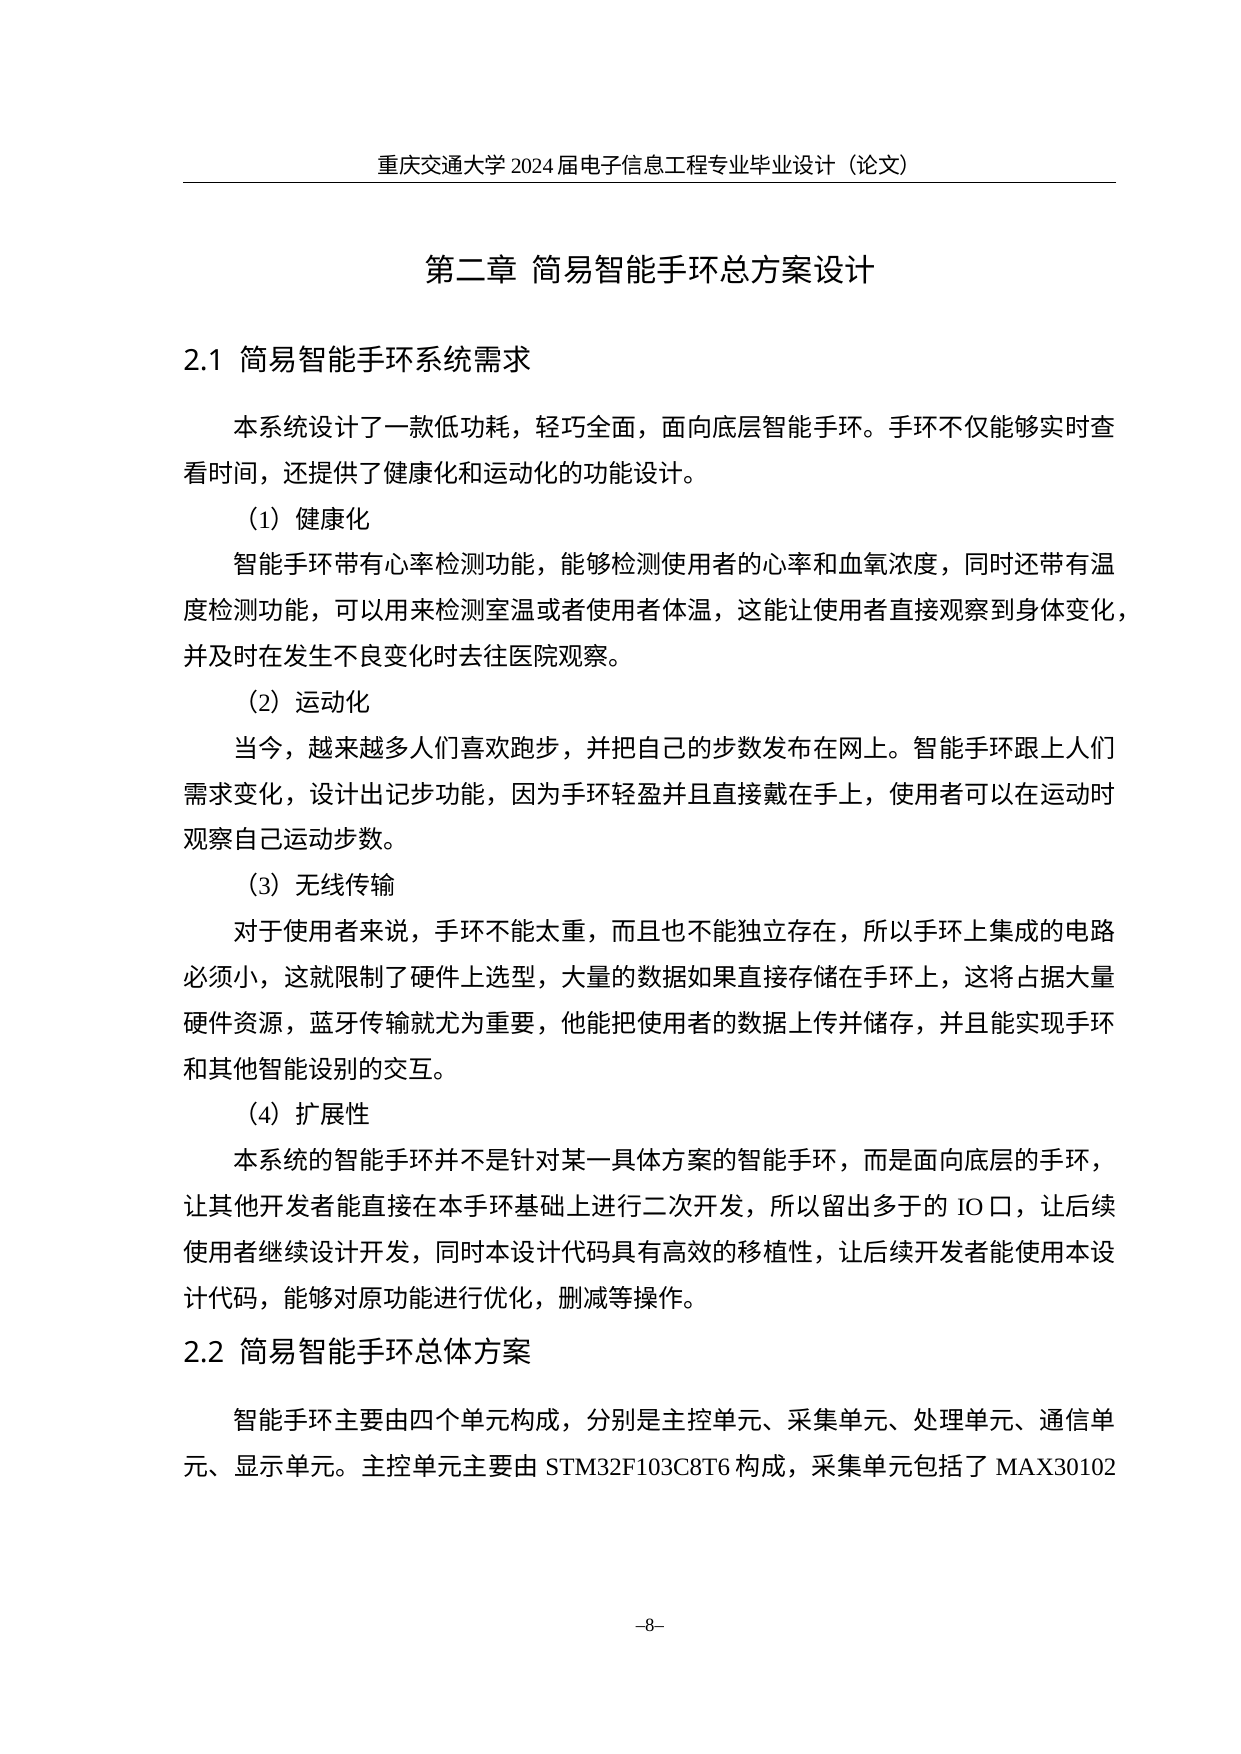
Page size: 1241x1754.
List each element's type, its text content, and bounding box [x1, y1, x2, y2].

text 本系统设计了一款低功耗，轻巧全面，面向底层智能手环。手环不仅能够实时查看时间，还提供了健康化和运动化的功能设计。 [183, 400, 1116, 491]
text （3）无线传输 [183, 858, 1116, 904]
text （2）运动化 [183, 675, 1116, 721]
text （1）健康化 [183, 491, 1116, 537]
text 当今，越来越多人们喜欢跑步，并把自己的步数发布在网上。智能手环跟上人们需求变化，设计出记步功能，因为手环轻盈并且直接戴在手上，使用者可以在运动时观察自己运动步数。 [183, 721, 1116, 858]
subtitle 2.2 简易智能手环总体方案 [183, 1329, 1116, 1371]
subtitle 第二章 简易智能手环总方案设计 [183, 246, 1116, 291]
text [183, 1392, 1116, 1484]
text 智能手环带有心率检测功能，能够检测使用者的心率和血氧浓度，同时还带有温度检测功能，可以用来检测室温或者使用者体温，这能让使用者直接观察到身体变化，并及时在发生不良变化时去往医院观察。 [183, 537, 1116, 675]
text 对于使用者来说，手环不能太重，而且也不能独立存在，所以手环上集成的电路必须小，这就限制了硬件上选型，大量的数据如果直接存储在手环上，这将占据大量硬件资源，蓝牙传输就尤为重要，他能把使用者的数据上传并储存，并且能实现手环和其他智能设别的交互。 [183, 904, 1116, 1087]
text （4）扩展性 [183, 1087, 1116, 1133]
subtitle 2.1 简易智能手环系统需求 [183, 336, 1116, 379]
text 本系统的智能手环并不是针对某一具体方案的智能手环，而是面向底层的手环，让其他开发者能直接在本手环基础上进行二次开发，所以留出多于的IO口，让后续使用者继续设计开发，同时本设计代码具有高效的移植性，让后续开发者能使用本设计代码，能够对原功能进行优化，删减等操作。 [183, 1133, 1116, 1316]
